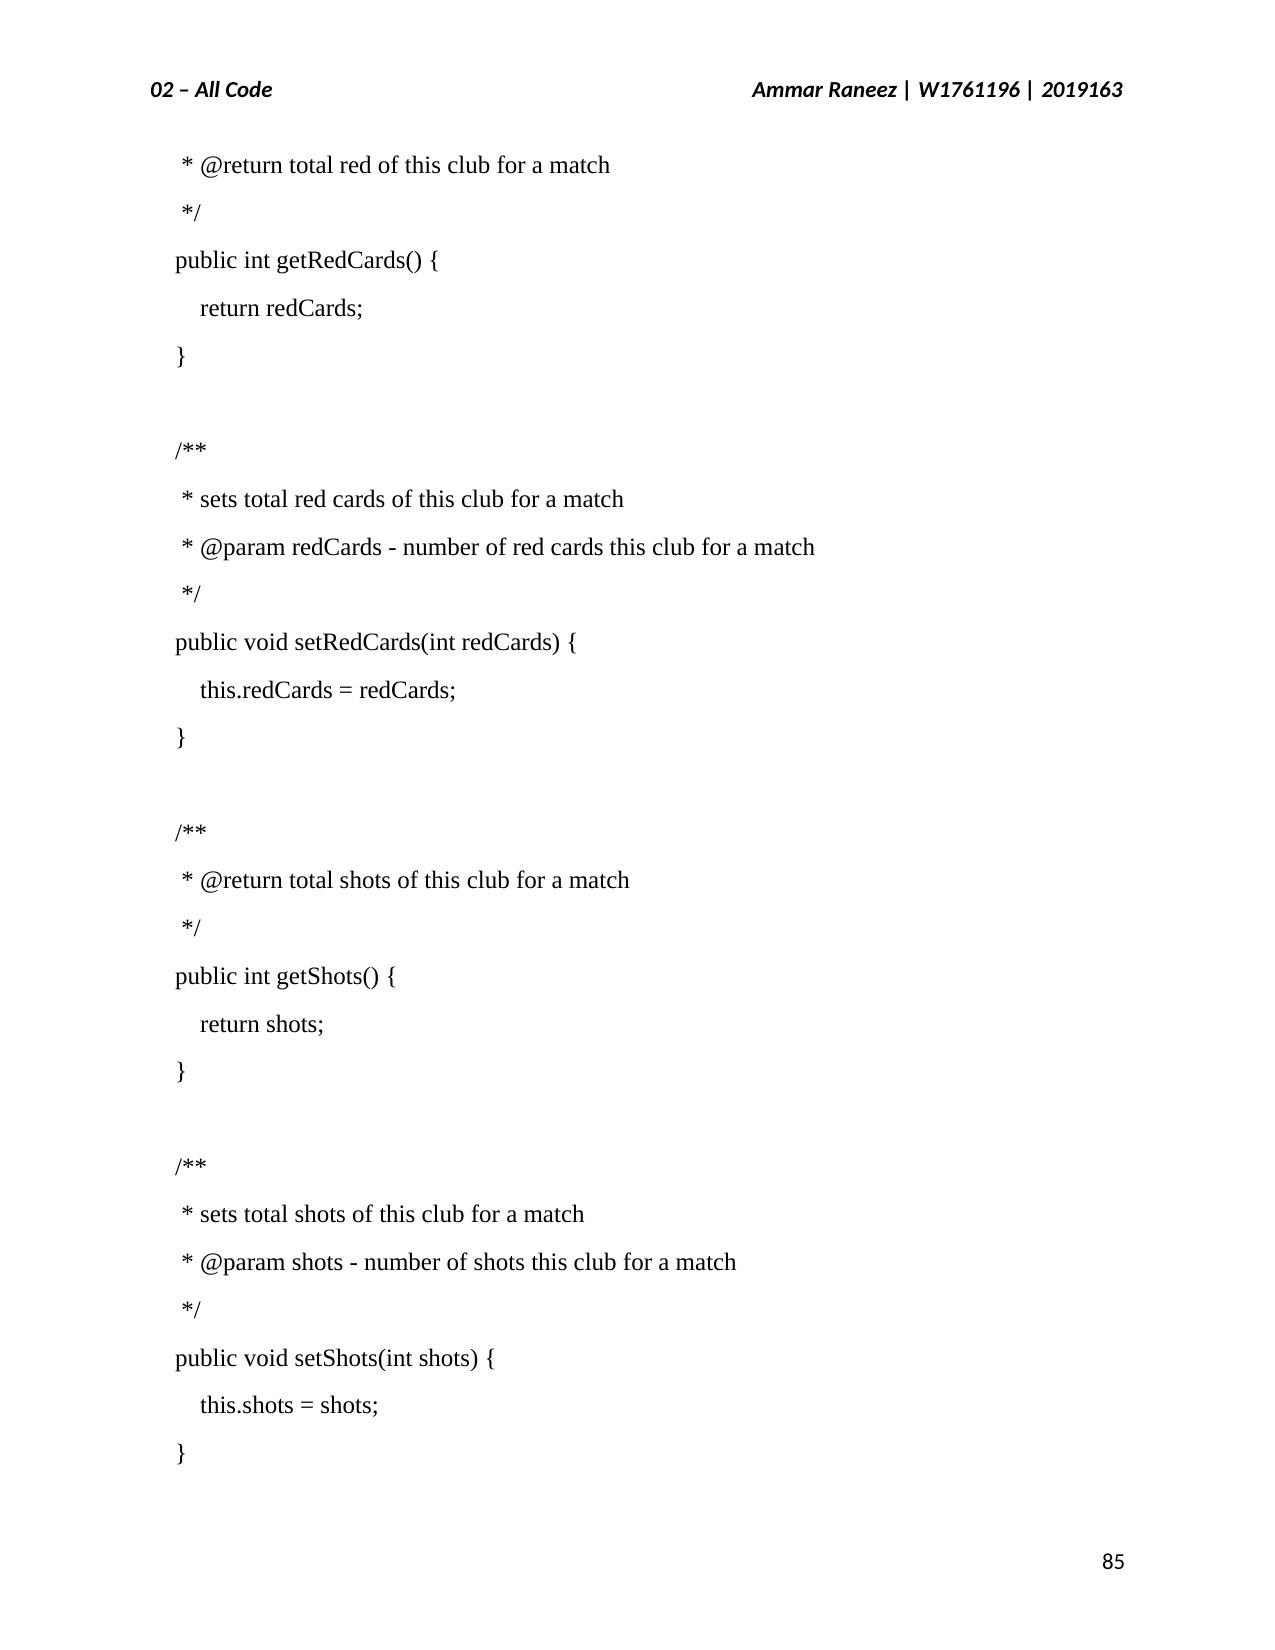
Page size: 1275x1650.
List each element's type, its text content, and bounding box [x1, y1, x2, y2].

text } [150, 722, 1125, 751]
text } [150, 1438, 1125, 1467]
text this.shots = shots; [150, 1390, 1125, 1419]
text } [150, 1056, 1125, 1085]
text return shots; [150, 1009, 1125, 1037]
text } [150, 341, 1125, 369]
text public void setRedCards(int redCards) { [150, 627, 1125, 656]
text /** [150, 436, 1125, 465]
text this.redCards = redCards; [150, 675, 1125, 703]
text */ [150, 913, 1125, 942]
text * sets total shots of this club for a match [150, 1199, 1125, 1228]
text * @param redCards - number of red cards this club for a match [150, 532, 1125, 560]
text public int getRedCards() { [150, 245, 1125, 274]
text return redCards; [150, 293, 1125, 322]
text */ [150, 579, 1125, 608]
text * sets total red cards of this club for a match [150, 484, 1125, 513]
text * @param shots - number of shots this club for a match [150, 1247, 1125, 1276]
text * @return total shots of this club for a match [150, 866, 1125, 894]
text */ [150, 1295, 1125, 1324]
text * @return total red of this club for a match [150, 150, 1125, 179]
text public int getShots() { [150, 961, 1125, 990]
text /** [150, 818, 1125, 847]
text public void setShots(int shots) { [150, 1343, 1125, 1371]
text */ [150, 198, 1125, 226]
text /** [150, 1152, 1125, 1181]
